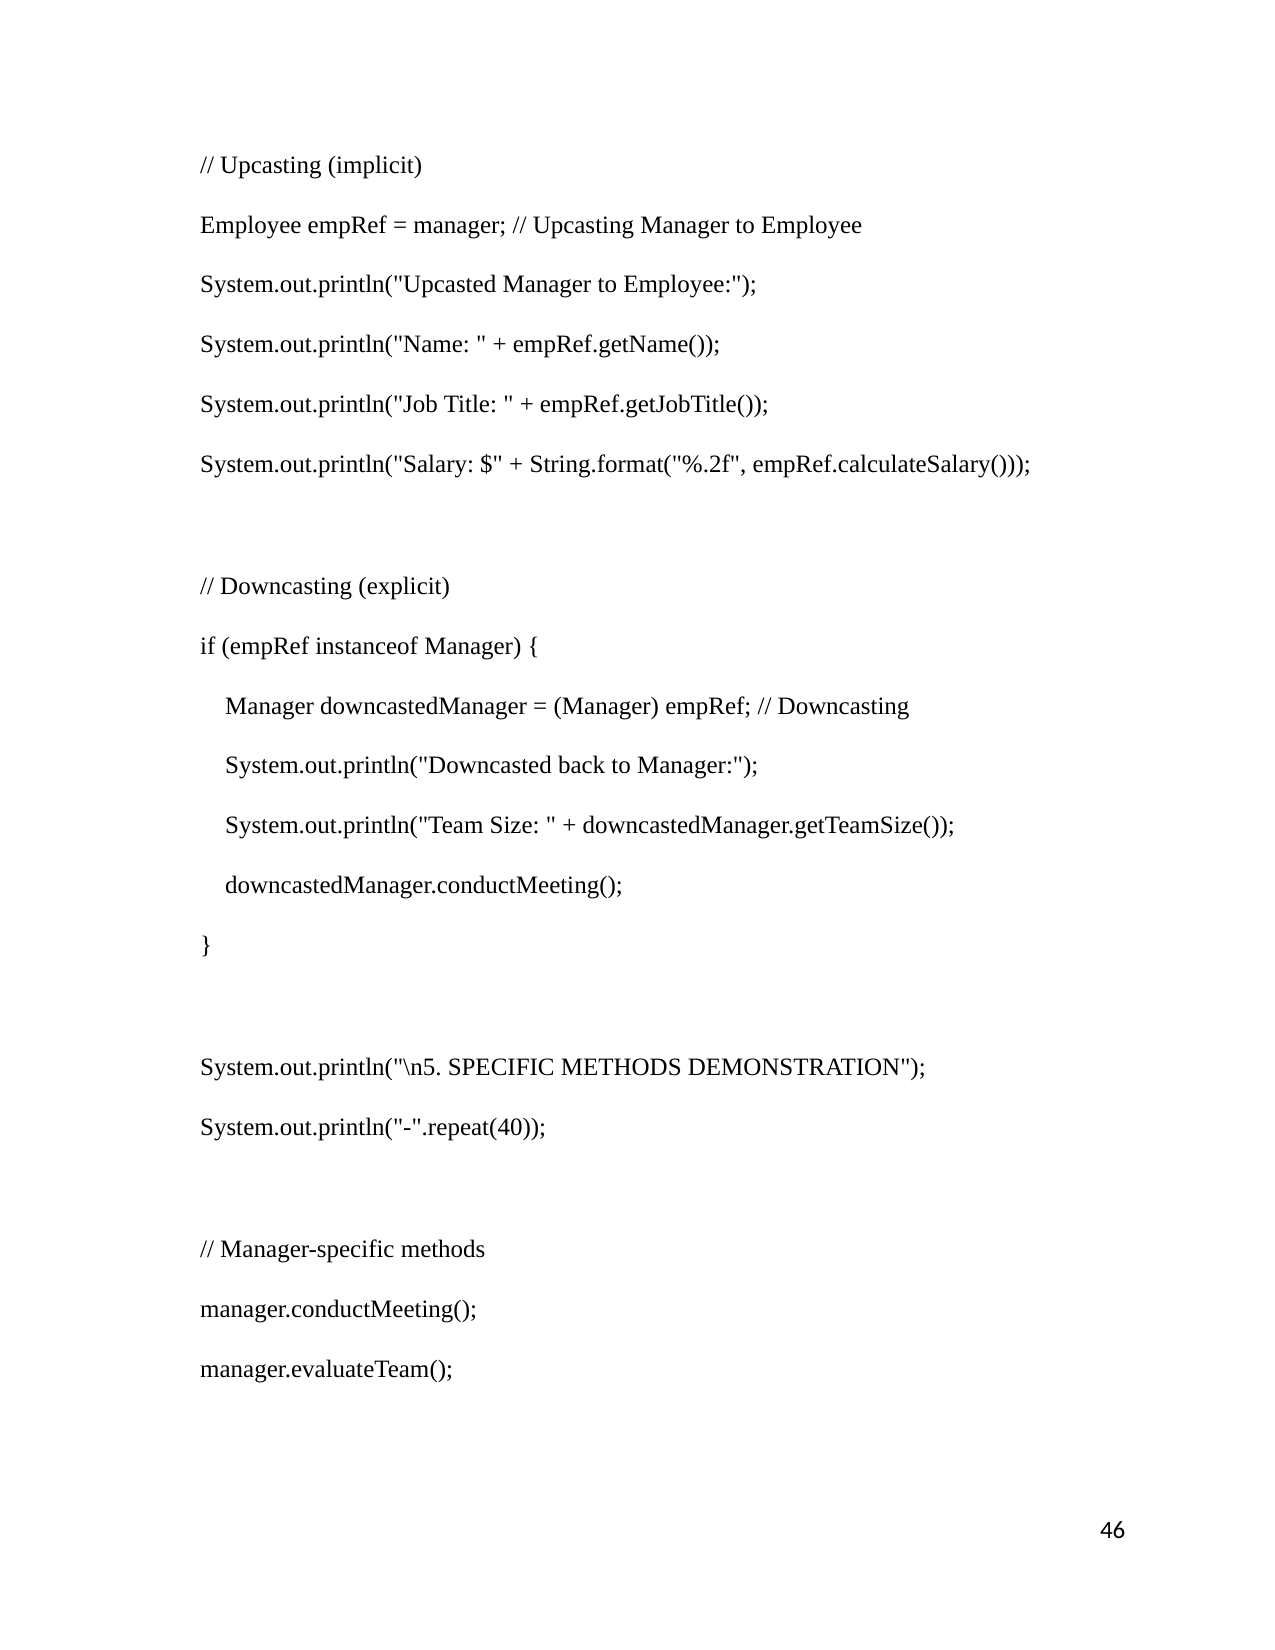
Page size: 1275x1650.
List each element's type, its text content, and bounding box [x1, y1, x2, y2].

text Manager downcastedManager = (Manager) empRef; // Downcasting [150, 691, 1125, 719]
text System.out.println("Team Size: " + downcastedManager.getTeamSize()); [150, 810, 1125, 839]
text System.out.println("Name: " + empRef.getName()); [150, 329, 1125, 358]
text System.out.println("Downcasted back to Manager:"); [150, 751, 1125, 779]
text Employee empRef = manager; // Upcasting Manager to Employee [150, 210, 1125, 238]
text System.out.println("-".repeat(40)); [150, 1112, 1125, 1141]
text // Manager-specific methods [150, 1234, 1125, 1263]
text manager.evaluateTeam(); [150, 1354, 1125, 1382]
text } [150, 930, 1125, 959]
text System.out.println("Salary: $" + String.format("%.2f", empRef.calculateSalary())); [150, 449, 1125, 478]
text // Upcasting (implicit) [150, 150, 1125, 179]
text System.out.println("Upcasted Manager to Employee:"); [150, 269, 1125, 298]
text if (empRef instanceof Manager) { [150, 631, 1125, 660]
text System.out.println("Job Title: " + empRef.getJobTitle()); [150, 389, 1125, 418]
text manager.conductMeeting(); [150, 1294, 1125, 1323]
text // Downcasting (explicit) [150, 571, 1125, 600]
text downcastedManager.conductMeeting(); [150, 870, 1125, 899]
text System.out.println("\n5. SPECIFIC METHODS DEMONSTRATION"); [150, 1052, 1125, 1081]
